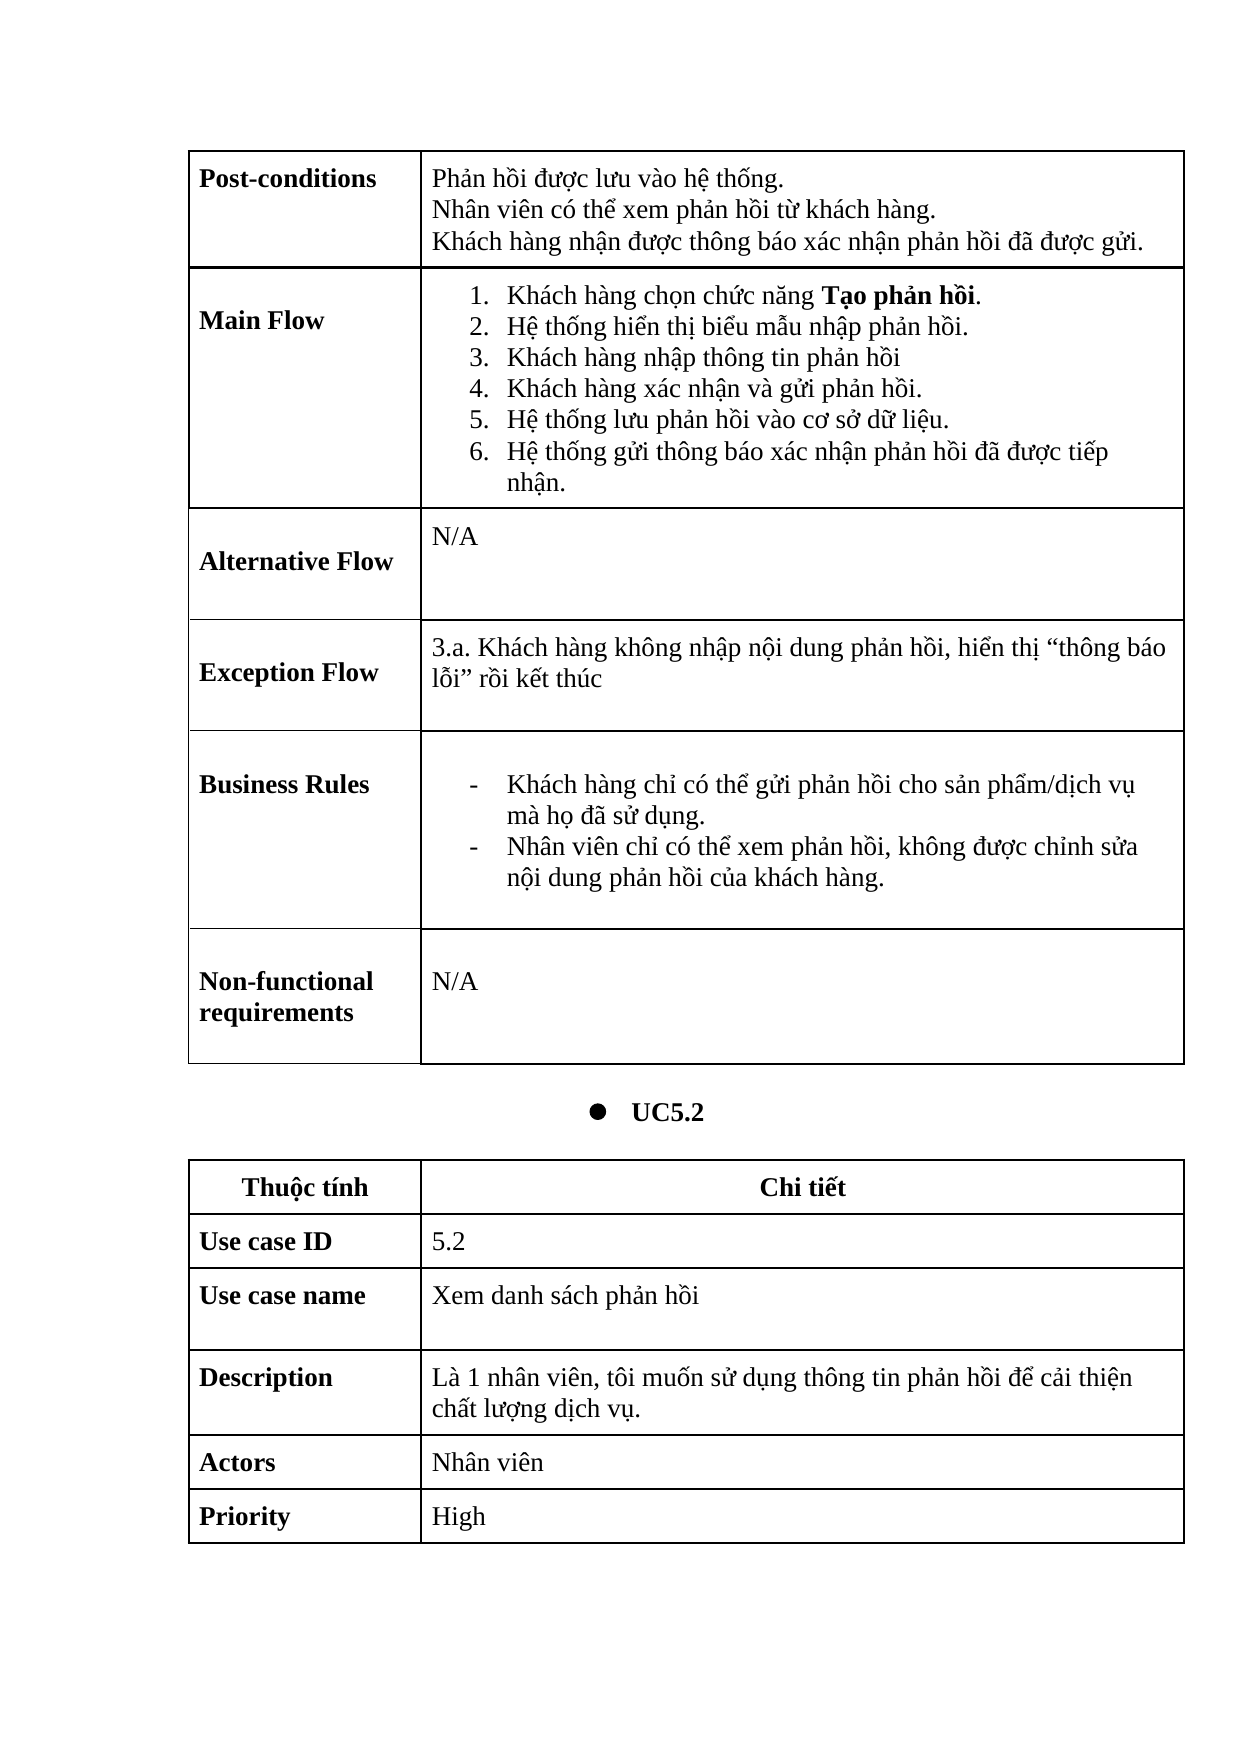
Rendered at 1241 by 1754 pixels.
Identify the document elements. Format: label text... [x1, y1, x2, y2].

table_cell N/A [422, 930, 1183, 1063]
table_cell Xem danh sách phản hồi [422, 1269, 1183, 1348]
table_cell Exception Flow [189, 619, 420, 730]
table_cell Business Rules [189, 730, 420, 928]
table_cell Là 1 nhân viên, tôi muốn sử dụng thông tin phản hồi để cải thiện chất lượng dịch vụ. [422, 1351, 1183, 1434]
table_cell 3.a. Khách hàng không nhập nội dung phản hồi, hiển thị “thông báo lỗi” rồi kết thúc [422, 621, 1183, 730]
table_cell Description [190, 1351, 420, 1434]
table_cell Actors [190, 1436, 420, 1488]
table_cell Phản hồi được lưu vào hệ thống. Nhân viên có thể xem phản hồi từ khách hàng. Khách hàng nhận được thông báo xác nhận phản hồi đã được gửi. [422, 152, 1183, 266]
table_cell Post-conditions [190, 152, 420, 266]
table_cell Alternative Flow [189, 509, 420, 619]
table_cell Khách hàng chỉ có thể gửi phản hồi cho sản phẩm/dịch vụ mà họ đã sử dụng. Nhân viên chỉ có thể xem phản hồi, không được chỉnh sửa nội dung phản hồi của khách hàng. [422, 732, 1183, 928]
table_cell Use case name [190, 1269, 420, 1348]
list UC5.2 [187, 1096, 1104, 1127]
table_header Thuộc tính [190, 1161, 420, 1213]
table_cell 5.2 [422, 1215, 1183, 1267]
table_cell Use case ID [190, 1215, 420, 1267]
table_header Chi tiết [422, 1161, 1183, 1213]
table_cell Main Flow [190, 269, 420, 507]
table_cell Non-functional requirements [189, 928, 420, 1063]
table_cell High [422, 1490, 1183, 1542]
table_cell Priority [190, 1490, 420, 1542]
table_cell N/A [422, 509, 1183, 619]
table_cell Khách hàng chọn chức năng Tạo phản hồi. Hệ thống hiển thị biểu mẫu nhập phản hồi. Khách hàng nhập thông tin phản hồi Khách hàng xác nhận và gửi phản hồi. Hệ thống lưu phản hồi vào cơ sở dữ liệu. Hệ thống gửi thông báo xác nhận phản hồi đã được tiếp nhận. [422, 269, 1183, 507]
table_cell Nhân viên [422, 1436, 1183, 1488]
